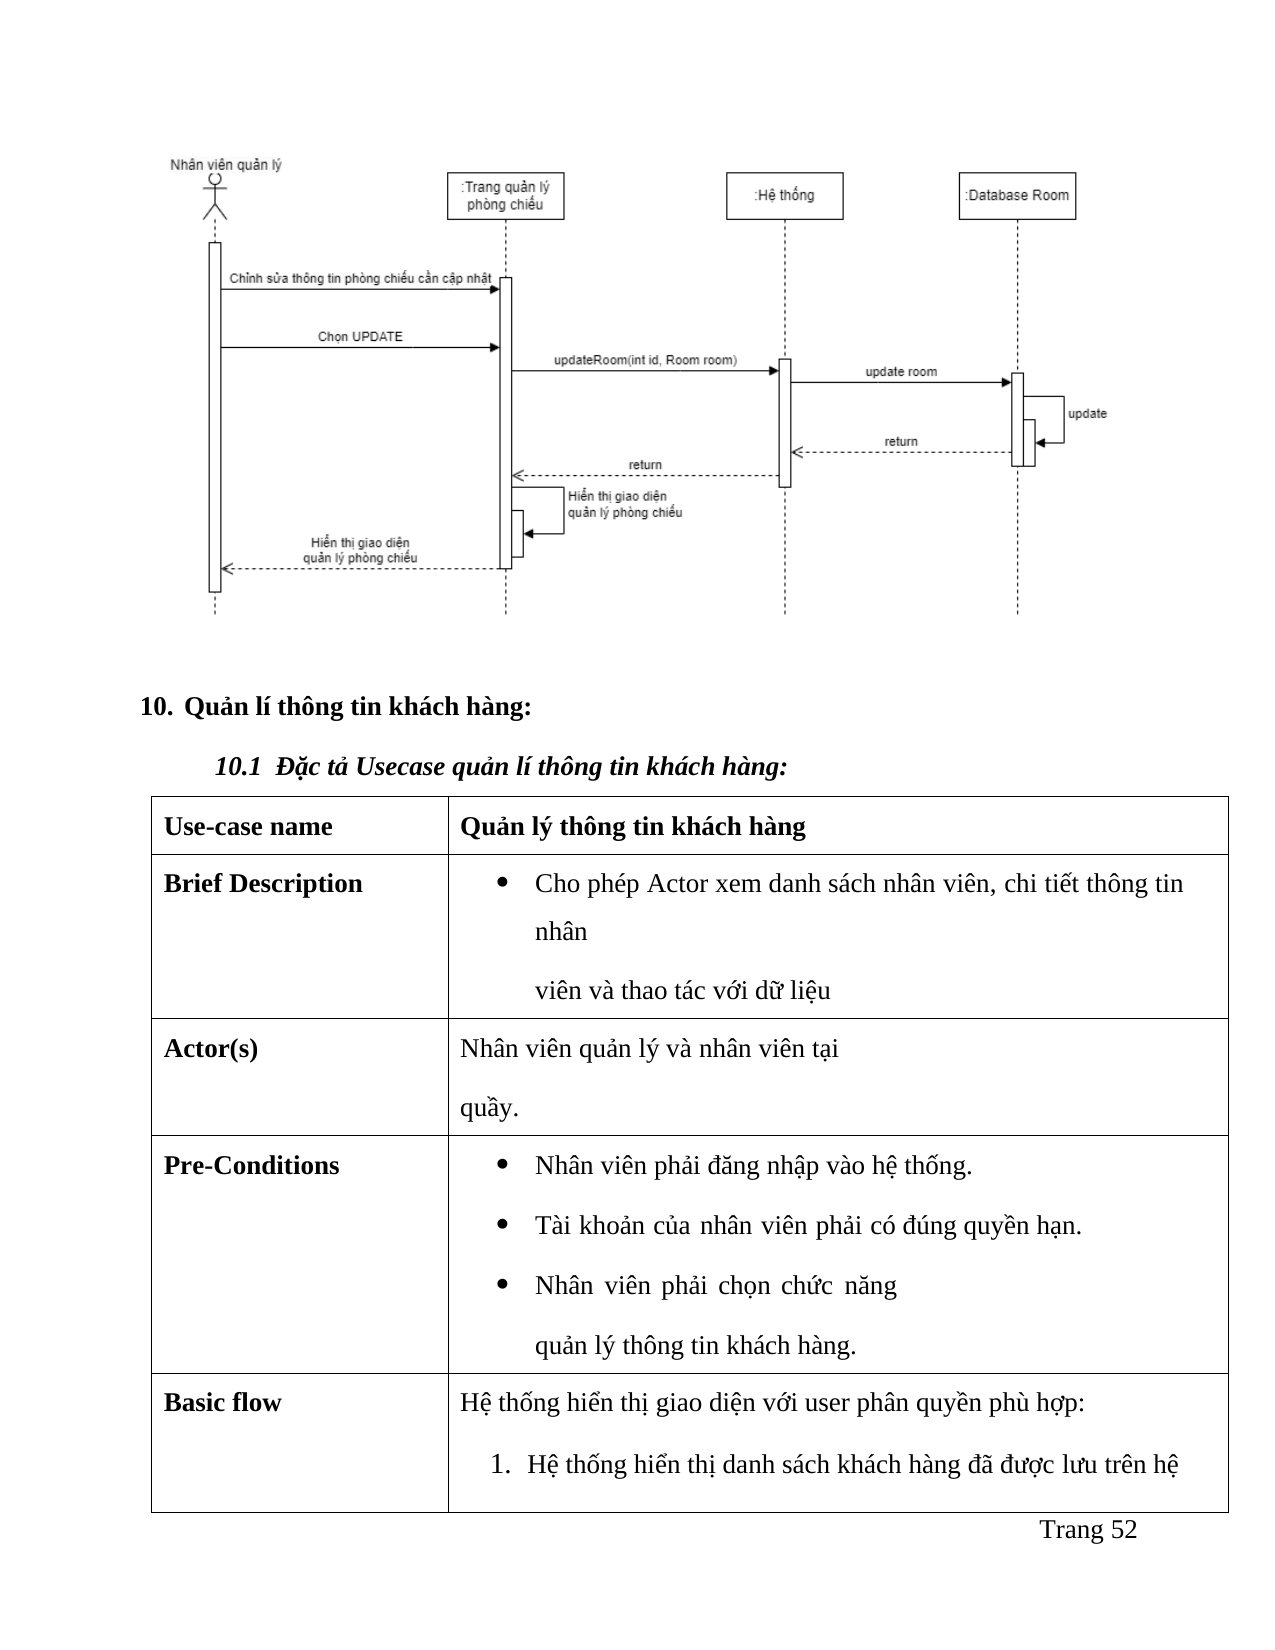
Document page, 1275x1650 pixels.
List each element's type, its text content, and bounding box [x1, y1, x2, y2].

table_header Use-case name [152, 797, 448, 854]
subtitle Quản lí thông tin khách hàng: [139, 690, 1137, 722]
table_cell Basic flow [152, 1374, 448, 1512]
table_cell Cho phép Actor xem danh sách nhân viên, chi tiết thông tin nhân viên và thao tác với dữ liệu [449, 855, 1228, 1018]
table_cell Actor(s) [152, 1019, 448, 1135]
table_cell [449, 1374, 1228, 1512]
table_cell Nhân viên phải đăng nhập vào hệ thống. Tài khoản của nhân viên phải có đúng quyền hạn. Nhân viên phải chọn chức năng quản lý thông tin khách hàng. [449, 1136, 1228, 1373]
picture [168, 150, 1109, 616]
table_header Quản lý thông tin khách hàng [449, 797, 1228, 854]
subtitle 10.1 Đặc tả Usecase quản lí thông tin khách hàng: [214, 749, 1137, 781]
table_cell Brief Description [152, 855, 448, 1018]
table_cell Pre-Conditions [152, 1136, 448, 1373]
table_cell Nhân viên quản lý và nhân viên tại quầy. [449, 1019, 1228, 1135]
